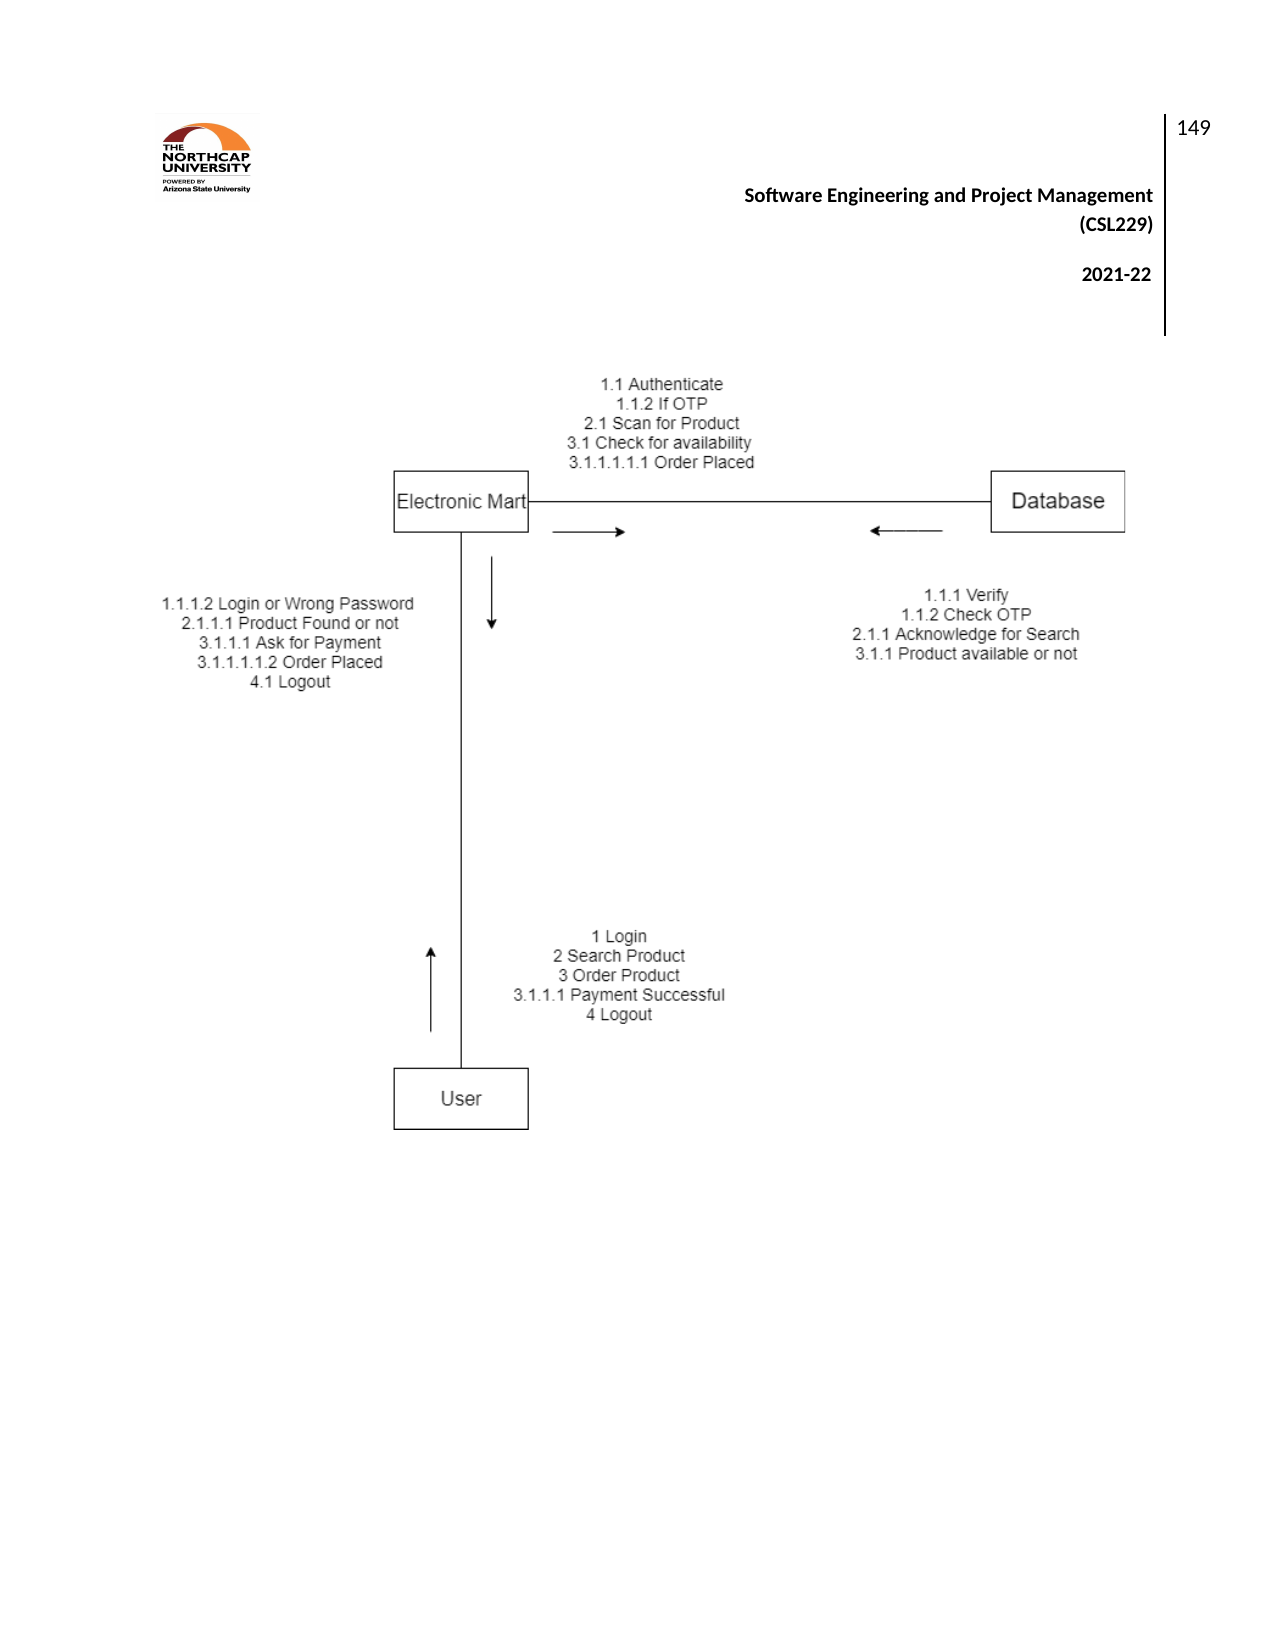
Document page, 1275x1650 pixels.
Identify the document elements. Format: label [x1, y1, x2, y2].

picture [150, 361, 1125, 1130]
picture [155, 113, 260, 202]
